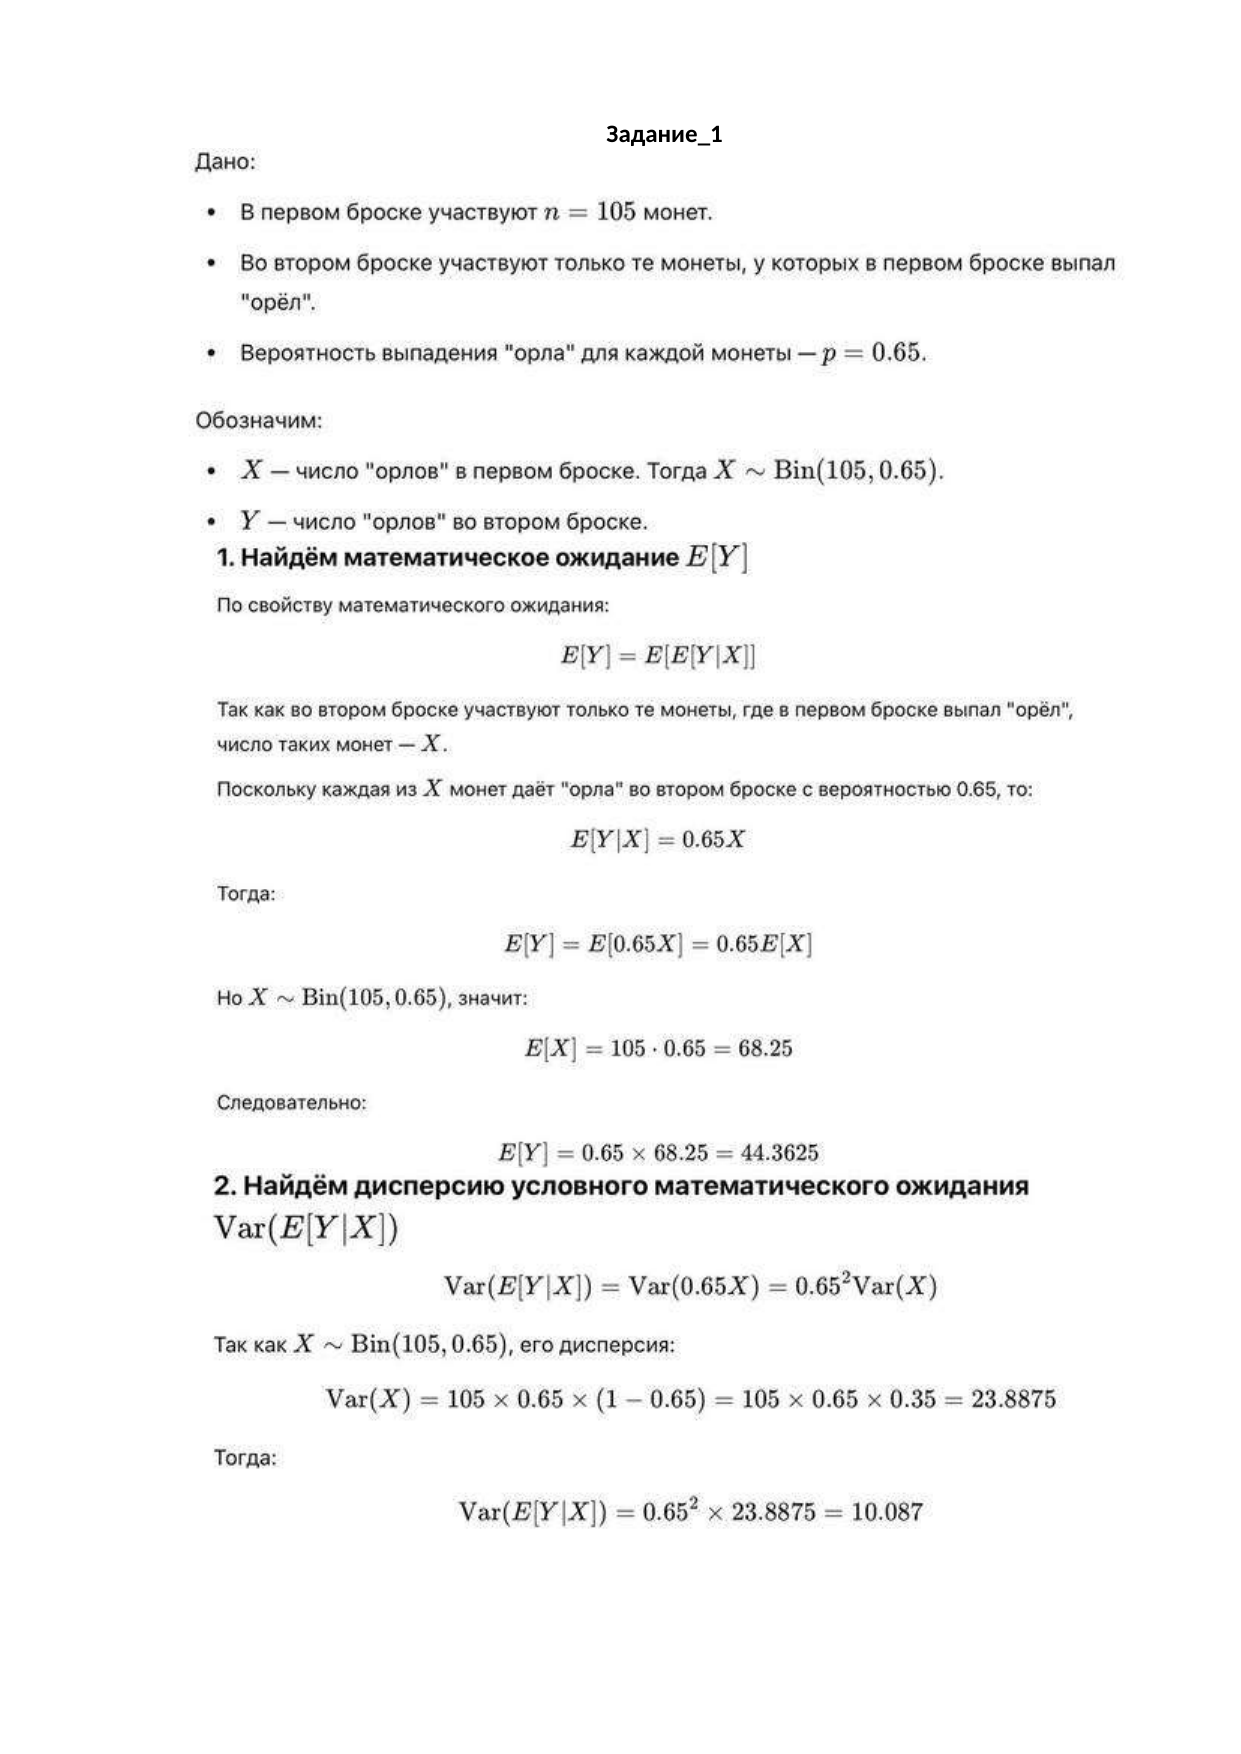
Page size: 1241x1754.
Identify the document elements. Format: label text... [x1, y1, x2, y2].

picture [177, 148, 1152, 1547]
text Задание_1 [177, 118, 1152, 148]
